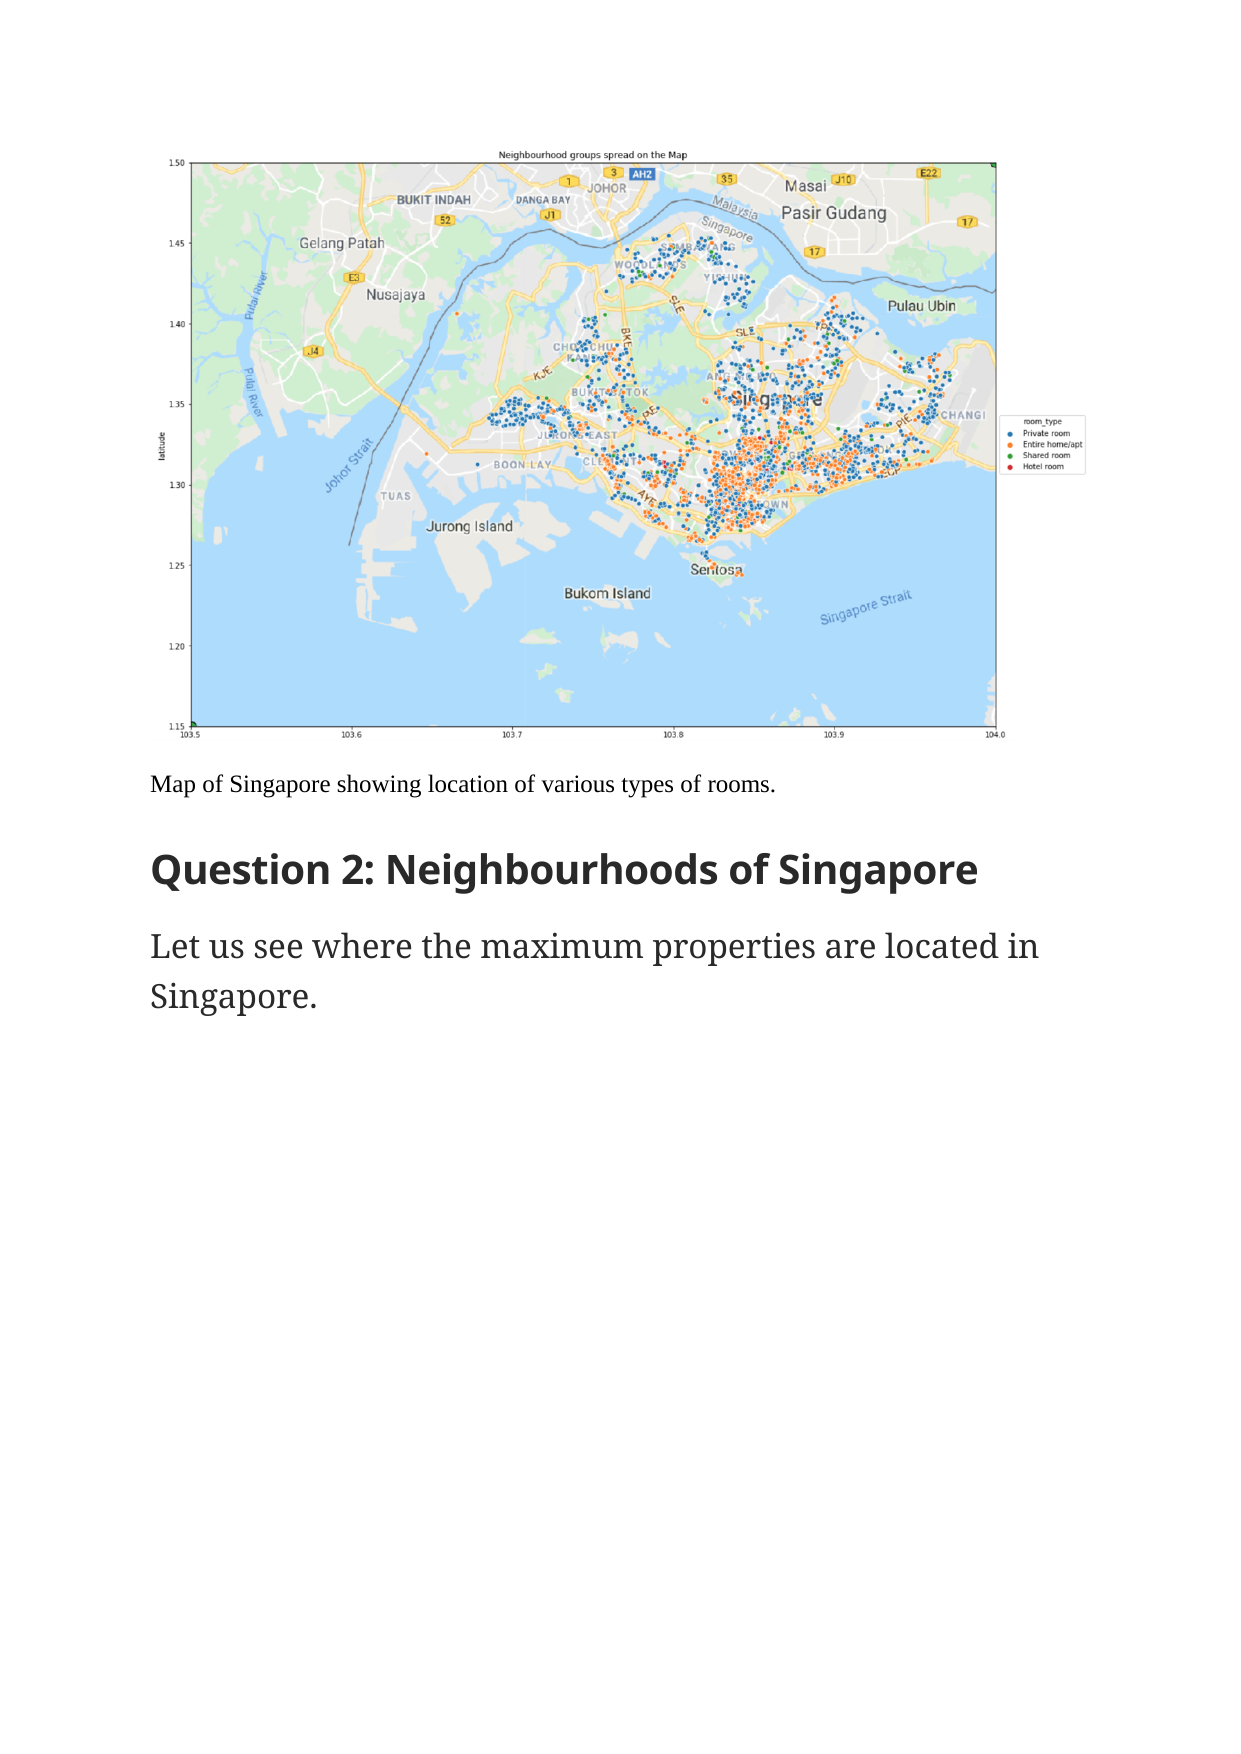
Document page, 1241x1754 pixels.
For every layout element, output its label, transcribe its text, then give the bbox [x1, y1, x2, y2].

text Let us see where the maximum properties are located in Singapore. [150, 918, 1090, 1018]
text Question 2: Neighbourhoods of Singapore [150, 841, 1090, 897]
picture [150, 150, 1091, 741]
text Map of Singapore showing location of various types of rooms. [150, 769, 1090, 798]
